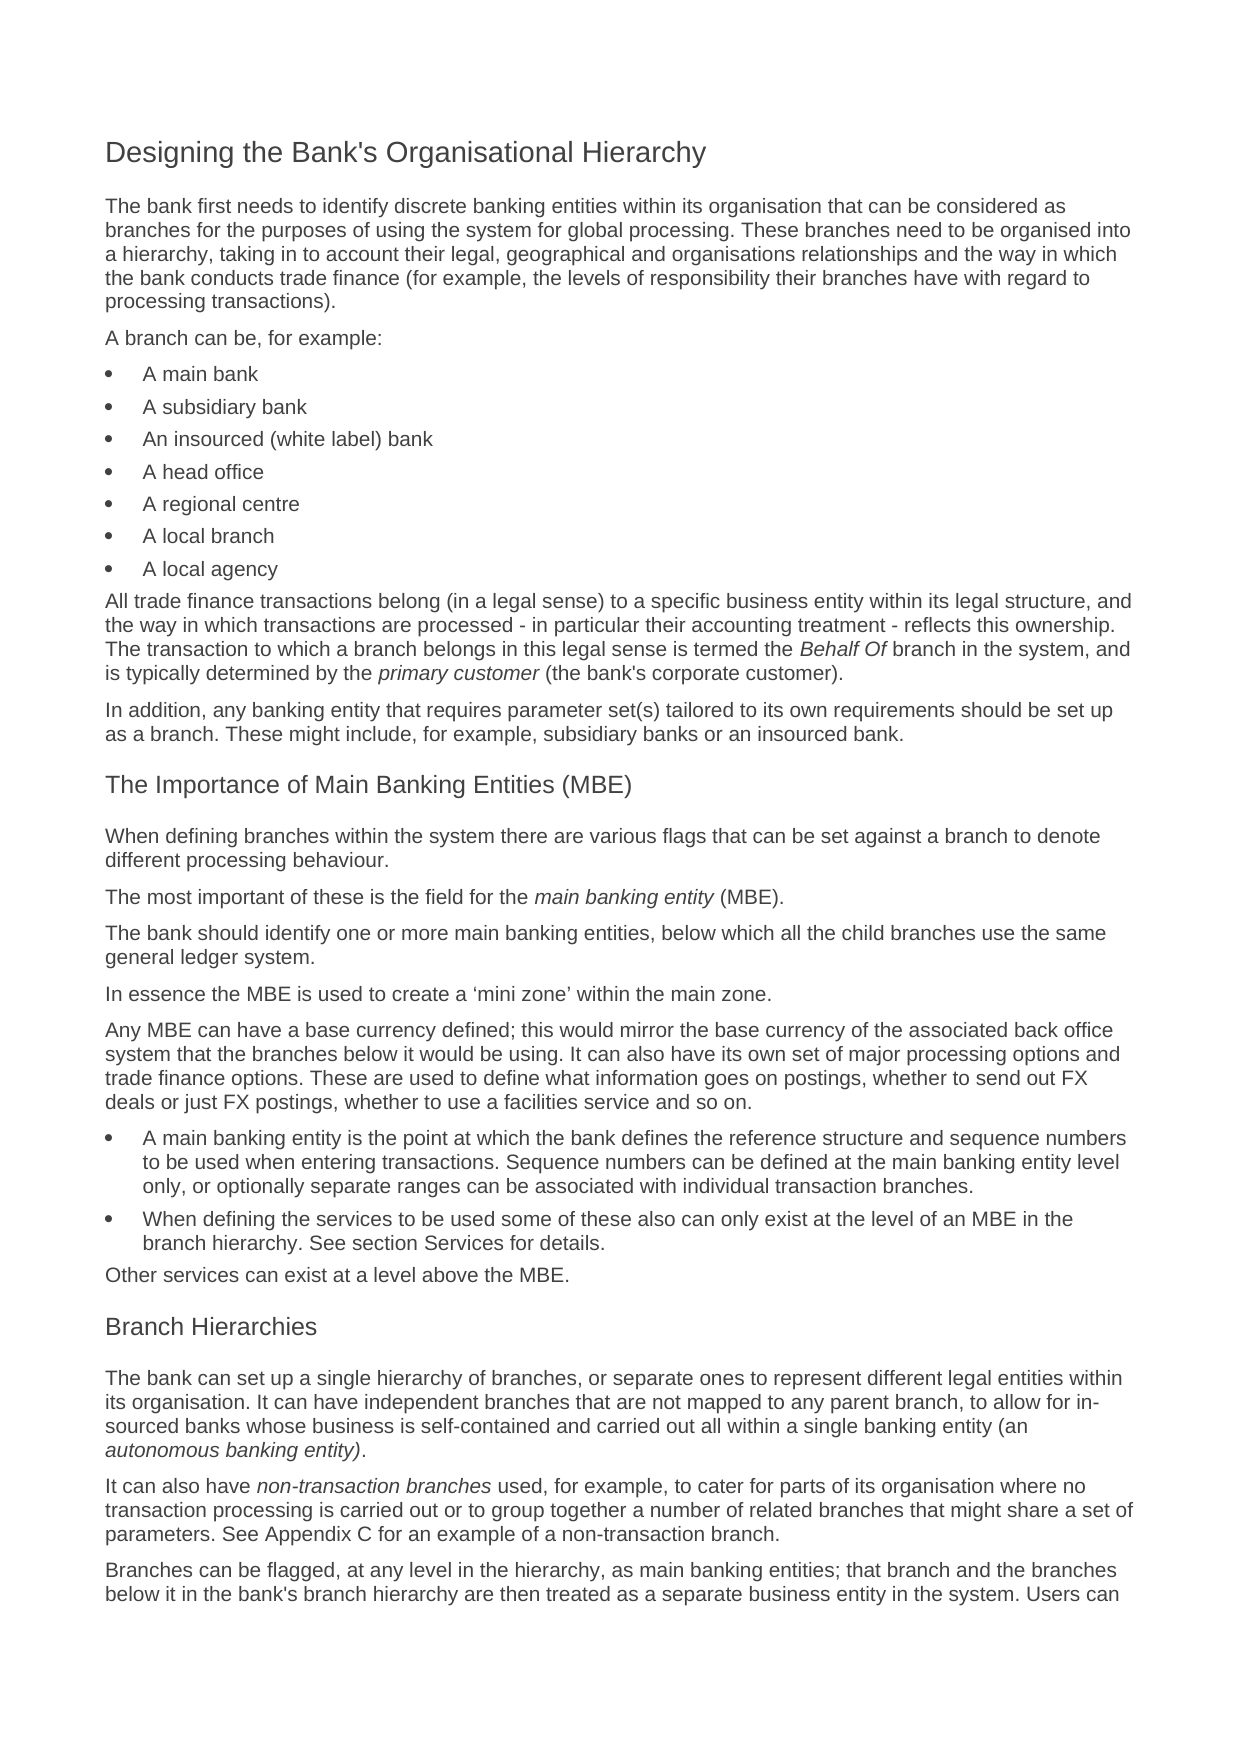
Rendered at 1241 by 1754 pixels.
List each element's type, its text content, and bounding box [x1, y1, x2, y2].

text The bank can set up a single hierarchy of branches, or separate ones to represent different legal entities within its organisation. It can have independent branches that are not mapped to any parent branch, to allow for in-sourced banks whose business is self-contained and carried out all within a single banking entity (an autonomous banking entity). [105, 1366, 1135, 1461]
text All trade finance transactions belong (in a legal sense) to a specific business entity within its legal structure, and the way in which transactions are processed - in particular their accounting treatment - reflects this ownership. The transaction to which a branch belongs in this legal sense is termed the Behalf Of branch in the system, and is typically determined by the primary customer (the bank's corporate customer). [105, 589, 1135, 685]
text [105, 1558, 1135, 1606]
text The bank should identify one or more main banking entities, below which all the child branches use the same general ledger system. [105, 921, 1135, 969]
text A main bank [105, 362, 1135, 386]
text It can also have non-transaction branches used, for example, to cater for parts of its organisation where no transaction processing is carried out or to group together a number of related branches that might share a set of parameters. See Appendix C for an example of a non-transaction branch. [105, 1474, 1135, 1546]
subtitle Designing the Bank's Organisational Hierarchy [105, 135, 1135, 168]
text The most important of these is the field for the main banking entity (MBE). [105, 884, 1135, 908]
text A branch can be, for example: [105, 326, 1135, 350]
text When defining the services to be used some of these also can only exist at the level of an MBE in the branch hierarchy. See section Services for details. [105, 1206, 1135, 1254]
subtitle Branch Hierarchies [105, 1312, 1135, 1341]
subtitle The Importance of Main Banking Entities (MBE) [105, 770, 1135, 799]
text A main banking entity is the point at which the bank defines the reference structure and sequence numbers to be used when entering transactions. Sequence numbers can be defined at the main banking entity level only, or optionally separate ranges can be associated with individual transaction branches. [105, 1126, 1135, 1198]
text A subsidiary bank [105, 395, 1135, 419]
text A head office [105, 459, 1135, 483]
text Any MBE can have a base currency defined; this would mirror the base currency of the associated back office system that the branches below it would be using. It can also have its own set of major processing options and trade finance options. These are used to define what information goes on postings, whether to send out FX deals or just FX postings, whether to use a facilities service and so on. [105, 1018, 1135, 1114]
text In addition, any banking entity that requires parameter set(s) tailored to its own requirements should be set up as a branch. These might include, for example, subsidiary banks or an insourced bank. [105, 697, 1135, 745]
text In essence the MBE is used to create a ‘mini zone’ within the main zone. [105, 981, 1135, 1005]
text Other services can exist at a level above the MBE. [105, 1263, 1135, 1287]
text A regional centre [105, 492, 1135, 516]
text The bank first needs to identify discrete banking entities within its organisation that can be considered as branches for the purposes of using the system for global processing. These branches need to be organised into a hierarchy, taking in to account their legal, geographical and organisations relationships and the way in which the bank conducts trade finance (for example, the levels of responsibility their branches have with regard to processing transactions). [105, 193, 1135, 313]
text When defining branches within the system there are various flags that can be set against a branch to denote different processing behaviour. [105, 824, 1135, 872]
text A local branch [105, 524, 1135, 548]
text An insourced (white label) bank [105, 427, 1135, 451]
text A local agency [105, 557, 1135, 581]
